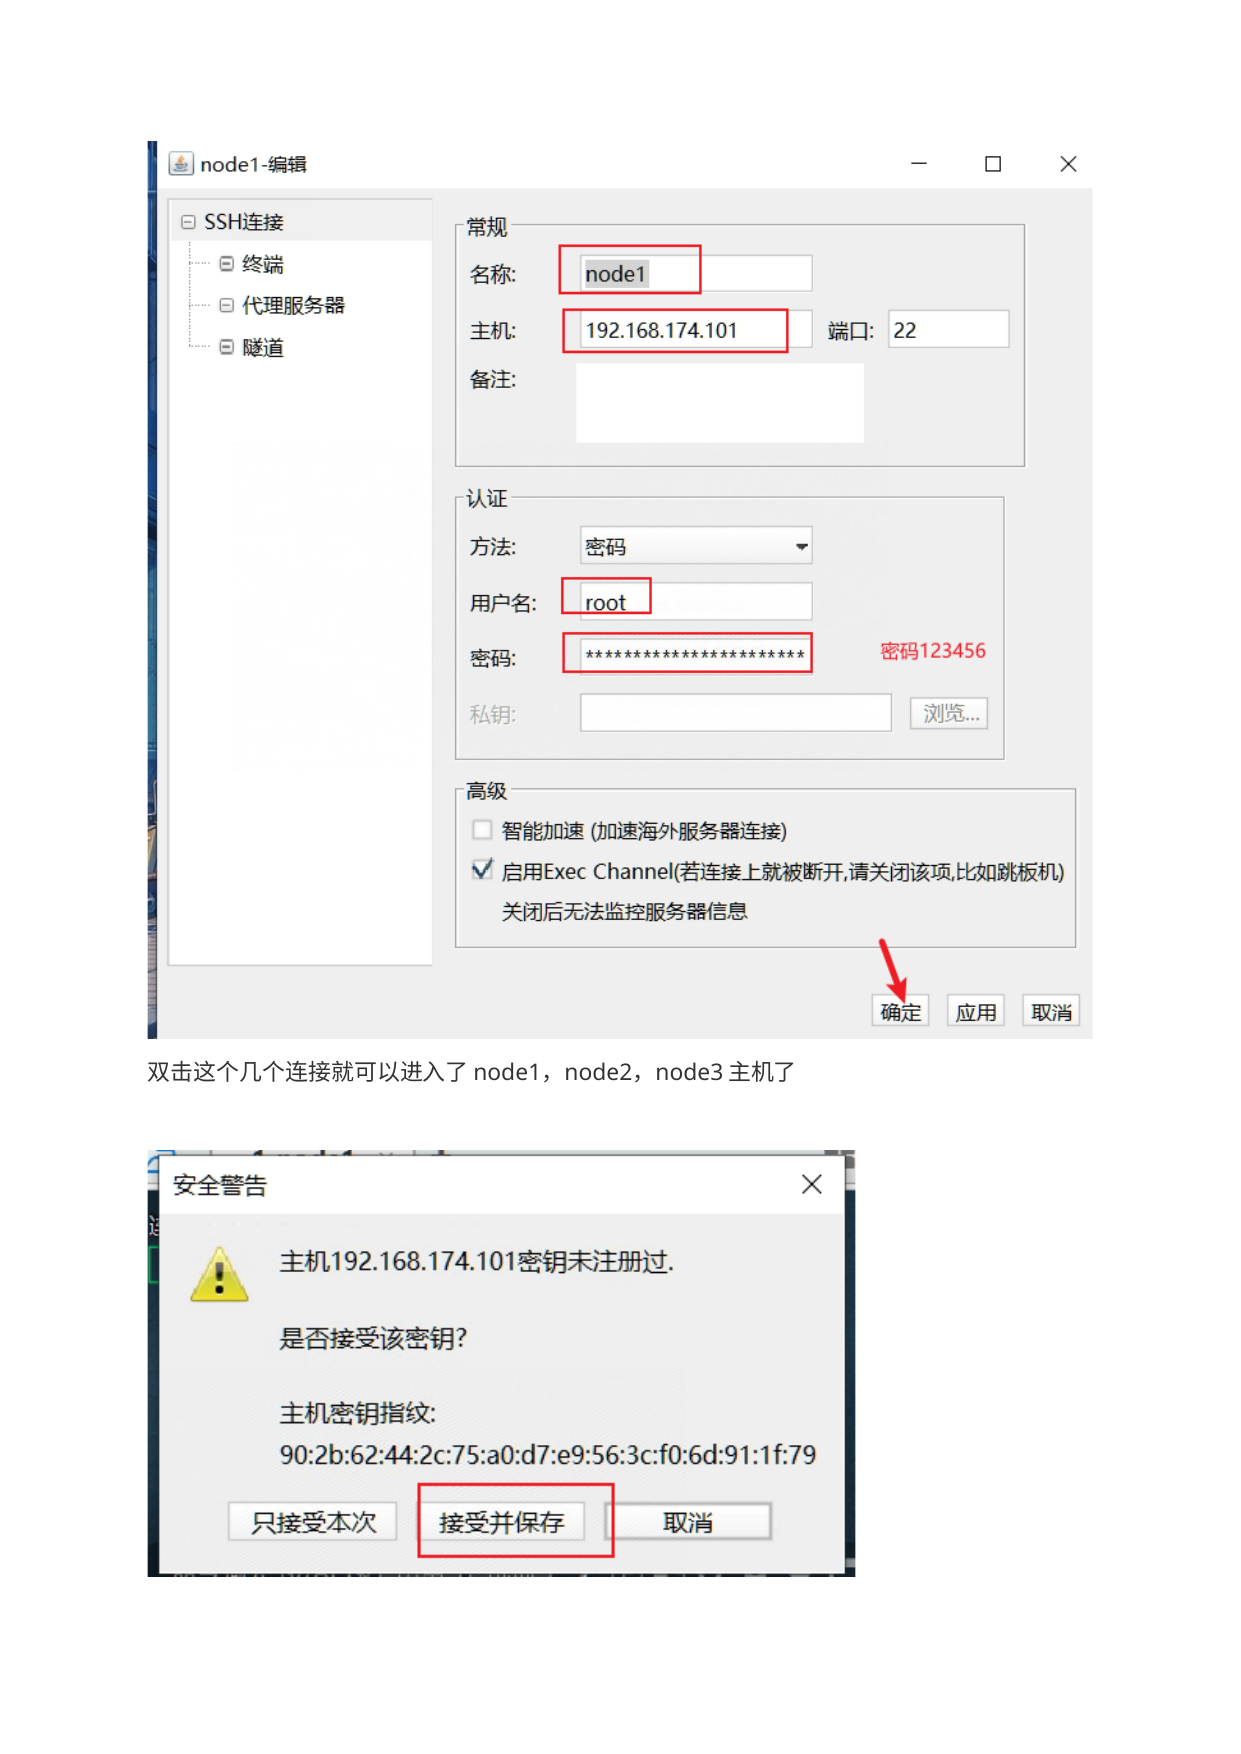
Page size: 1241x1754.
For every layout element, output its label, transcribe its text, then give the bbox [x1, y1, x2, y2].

picture [147, 141, 1093, 1039]
picture [147, 1150, 856, 1577]
text 双击这个几个连接就可以进入了node1，node2，node3主机了 [148, 1054, 1093, 1087]
